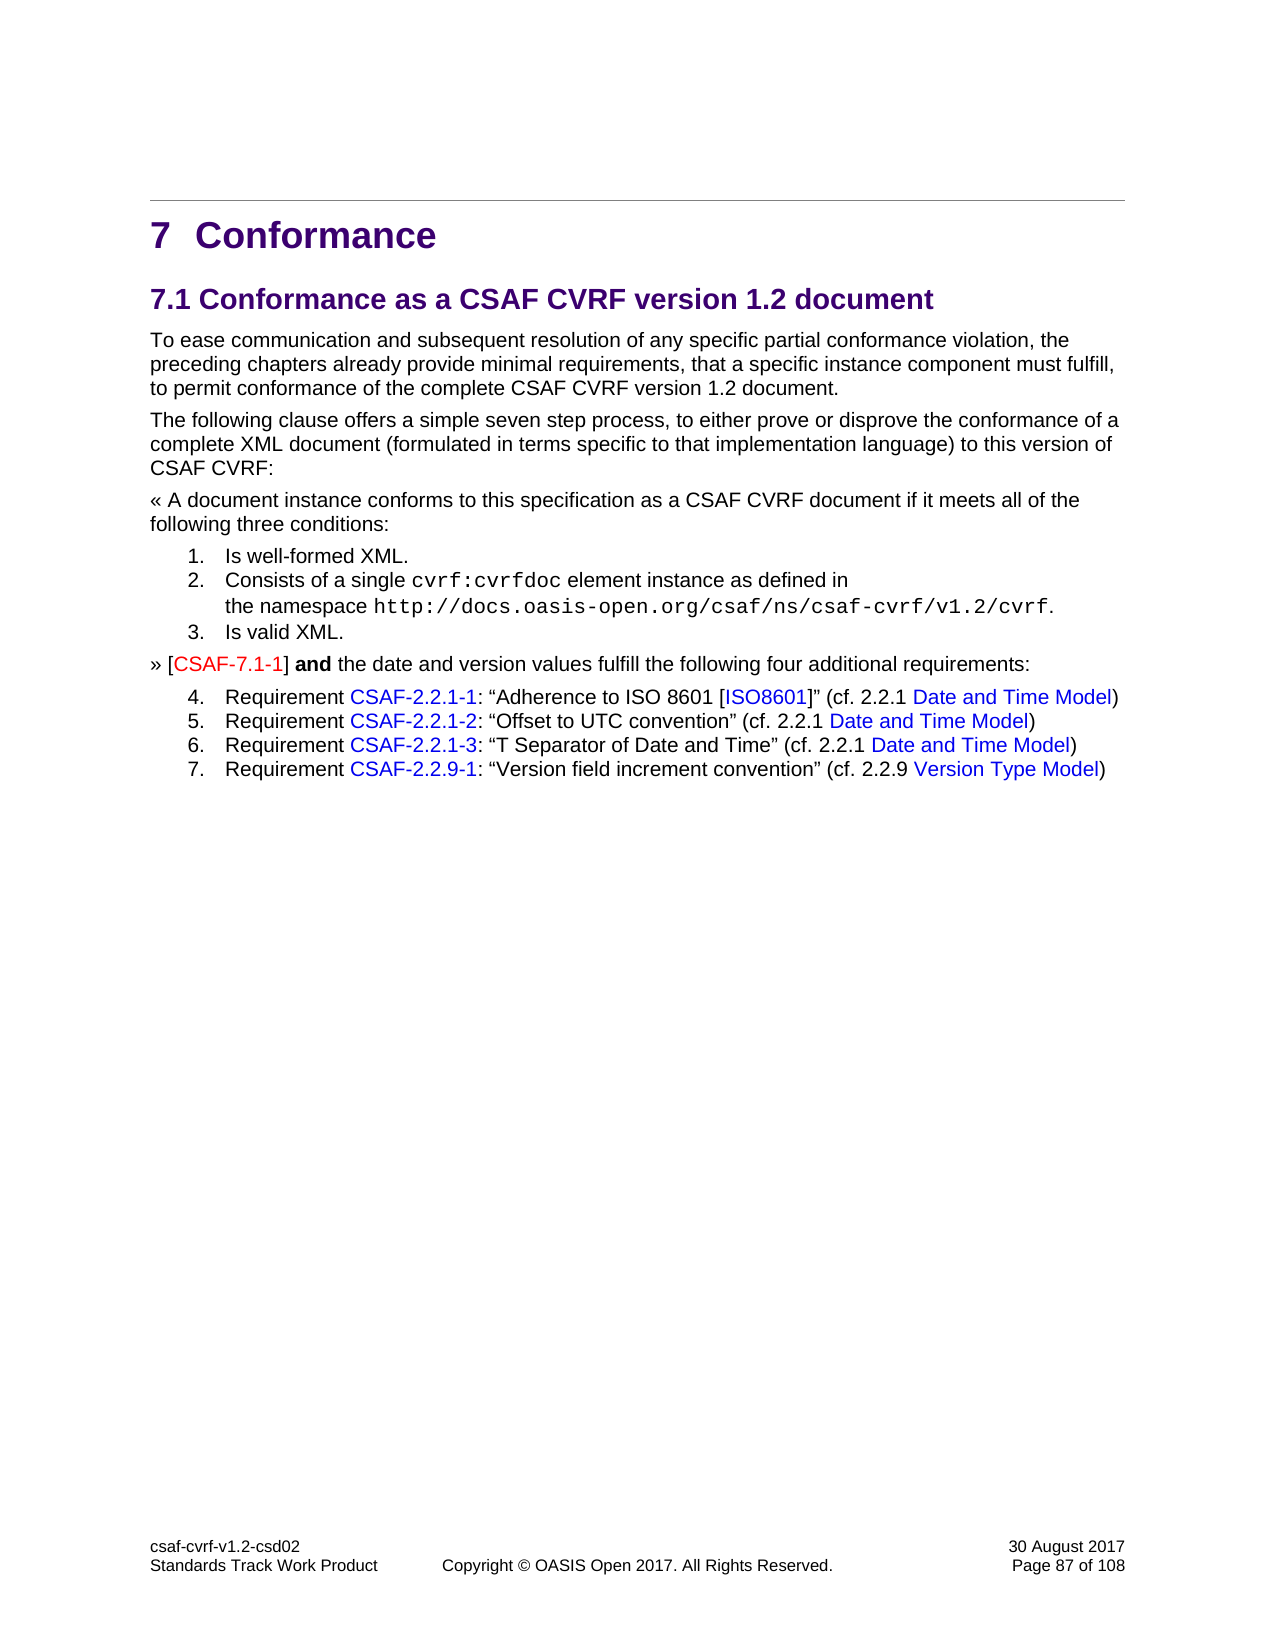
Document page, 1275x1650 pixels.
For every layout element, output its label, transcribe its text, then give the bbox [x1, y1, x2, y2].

list Is well-formed XML. [187, 544, 1125, 568]
list Consists of a single cvrf:cvrfdoc element instance as defined in the namespace http://docs.oasis-open.org/csaf/ns/csaf-cvrf/v1.2/cvrf. [187, 568, 1125, 620]
text « A document instance conforms to this specification as a CSAF CVRF document if it meets all of the following three conditions: [150, 488, 1125, 536]
list Requirement CSAF-2.2.9-1: “Version field increment convention” (cf. 2.2.9 Version Type Model) [187, 756, 1125, 780]
text The following clause offers a simple seven step process, to either prove or disprove the conformance of a complete XML document (formulated in terms specific to that implementation language) to this version of CSAF CVRF: [150, 408, 1125, 480]
list Requirement CSAF-2.2.1-3: “T Separator of Date and Time” (cf. 2.2.1 Date and Time Model) [187, 732, 1125, 756]
list Requirement CSAF-2.2.1-2: “Offset to UTC convention” (cf. 2.2.1 Date and Time Model) [187, 708, 1125, 732]
subtitle Conformance [150, 201, 1125, 257]
subtitle Conformance as a CSAF CVRF version 1.2 document [150, 282, 1125, 315]
list Requirement CSAF-2.2.1-1: “Adherence to ISO 8601 [ISO8601]” (cf. 2.2.1 Date and Time Model) [187, 684, 1125, 708]
text » [CSAF-7.1-1] and the date and version values fulfill the following four additional requirements: [150, 652, 1125, 676]
list Is valid XML. [187, 620, 1125, 644]
text To ease communication and subsequent resolution of any specific partial conformance violation, the preceding chapters already provide minimal requirements, that a specific instance component must fulfill, to permit conformance of the complete CSAF CVRF version 1.2 document. [150, 328, 1125, 399]
